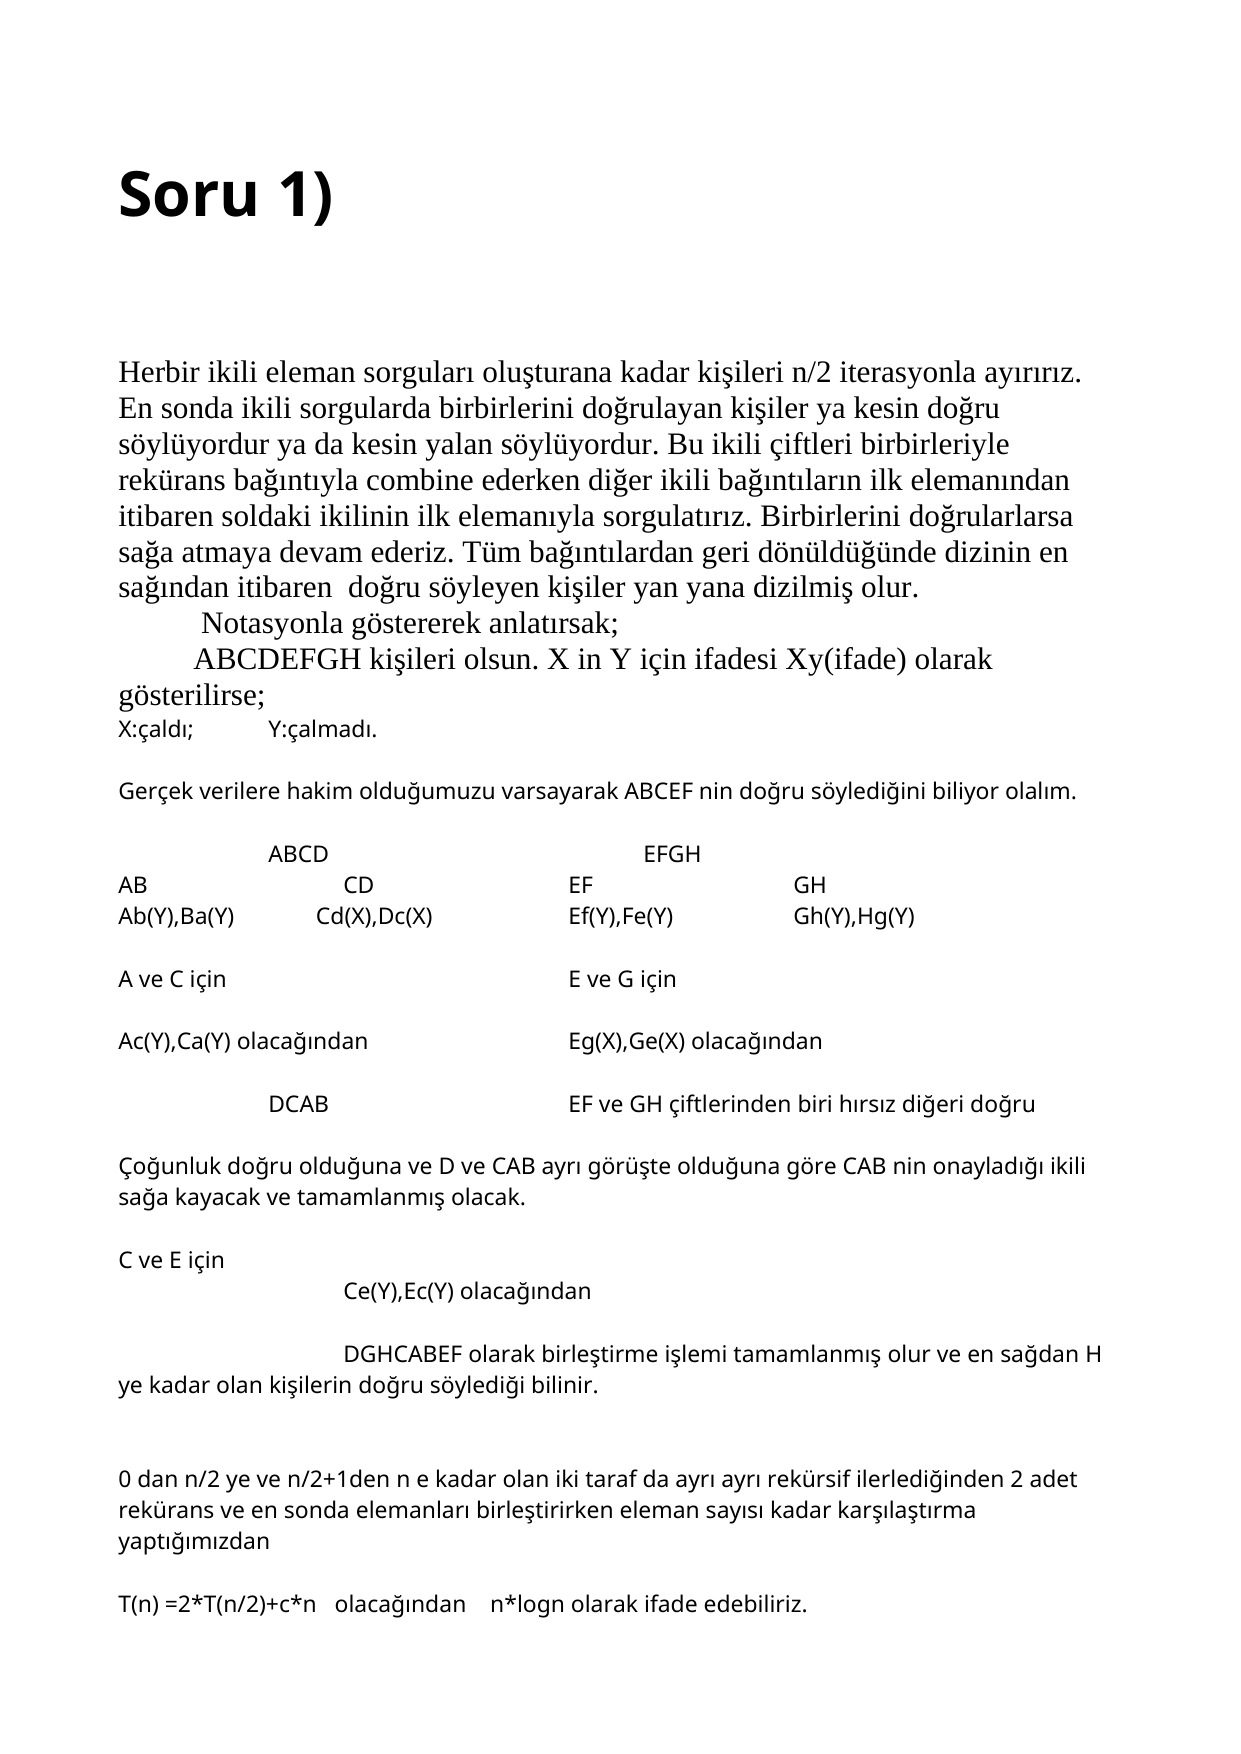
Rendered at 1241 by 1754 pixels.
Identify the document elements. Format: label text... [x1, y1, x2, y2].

text Ab(Y),Ba(Y) Cd(X),Dc(X) Ef(Y),Fe(Y) Gh(Y),Hg(Y) [118, 900, 1122, 931]
text Gerçek verilere hakim olduğumuzu varsayarak ABCEF nin doğru söylediğini biliyor olalım. [118, 775, 1122, 806]
text ABCDEFGH kişileri olsun. X in Y için ifadesi Xy(ifade) olarak gösterilirse; [118, 641, 1122, 712]
text C ve E için [118, 1244, 1122, 1275]
text DGHCABEF olarak birleştirme işlemi tamamlanmış olur ve en sağdan H ye kadar olan kişilerin doğru söylediği bilinir. [118, 1337, 1122, 1400]
text Notasyonla göstererek anlatırsak; [118, 605, 1122, 641]
text Çoğunluk doğru olduğuna ve D ve CAB ayrı görüşte olduğuna göre CAB nin onayladığı ikili sağa kayacak ve tamamlanmış olacak. [118, 1150, 1122, 1212]
text AB CD EF GH [118, 869, 1122, 900]
text Ce(Y),Ec(Y) olacağından [118, 1275, 1122, 1306]
text 0 dan n/2 ye ve n/2+1den n e kadar olan iki taraf da ayrı ayrı rekürsif ilerlediğinden 2 adet rekürans ve en sonda elemanları birleştirirken eleman sayısı kadar karşılaştırma yaptığımızdan [118, 1462, 1122, 1556]
text Ac(Y),Ca(Y) olacağından Eg(X),Ge(X) olacağından [118, 1025, 1122, 1056]
text DCAB EF ve GH çiftlerinden biri hırsız diğeri doğru [118, 1087, 1122, 1119]
text X:çaldı; Y:çalmadı. [118, 712, 1122, 744]
text Herbir ikili eleman sorguları oluşturana kadar kişileri n/2 iterasyonla ayırırız. En sonda ikili sorgularda birbirlerini doğrulayan kişiler ya kesin doğru söylüyordur ya da kesin yalan söylüyordur. Bu ikili çiftleri birbirleriyle rekürans bağıntıyla combine ederken diğer ikili bağıntıların ilk elemanından itibaren soldaki ikilinin ilk elemanıyla sorgulatırız. Birbirlerini doğrularlarsa sağa atmaya devam ederiz. Tüm bağıntılardan geri dönüldüğünde dizinin en sağından itibaren doğru söyleyen kişiler yan yana dizilmiş olur. [118, 353, 1122, 605]
text ABCD EFGH [118, 837, 1122, 869]
text A ve C için E ve G için [118, 962, 1122, 994]
text Soru 1) [118, 149, 1122, 234]
text T(n) =2*T(n/2)+c*n olacağından n*logn olarak ifade edebiliriz. [118, 1587, 1122, 1619]
